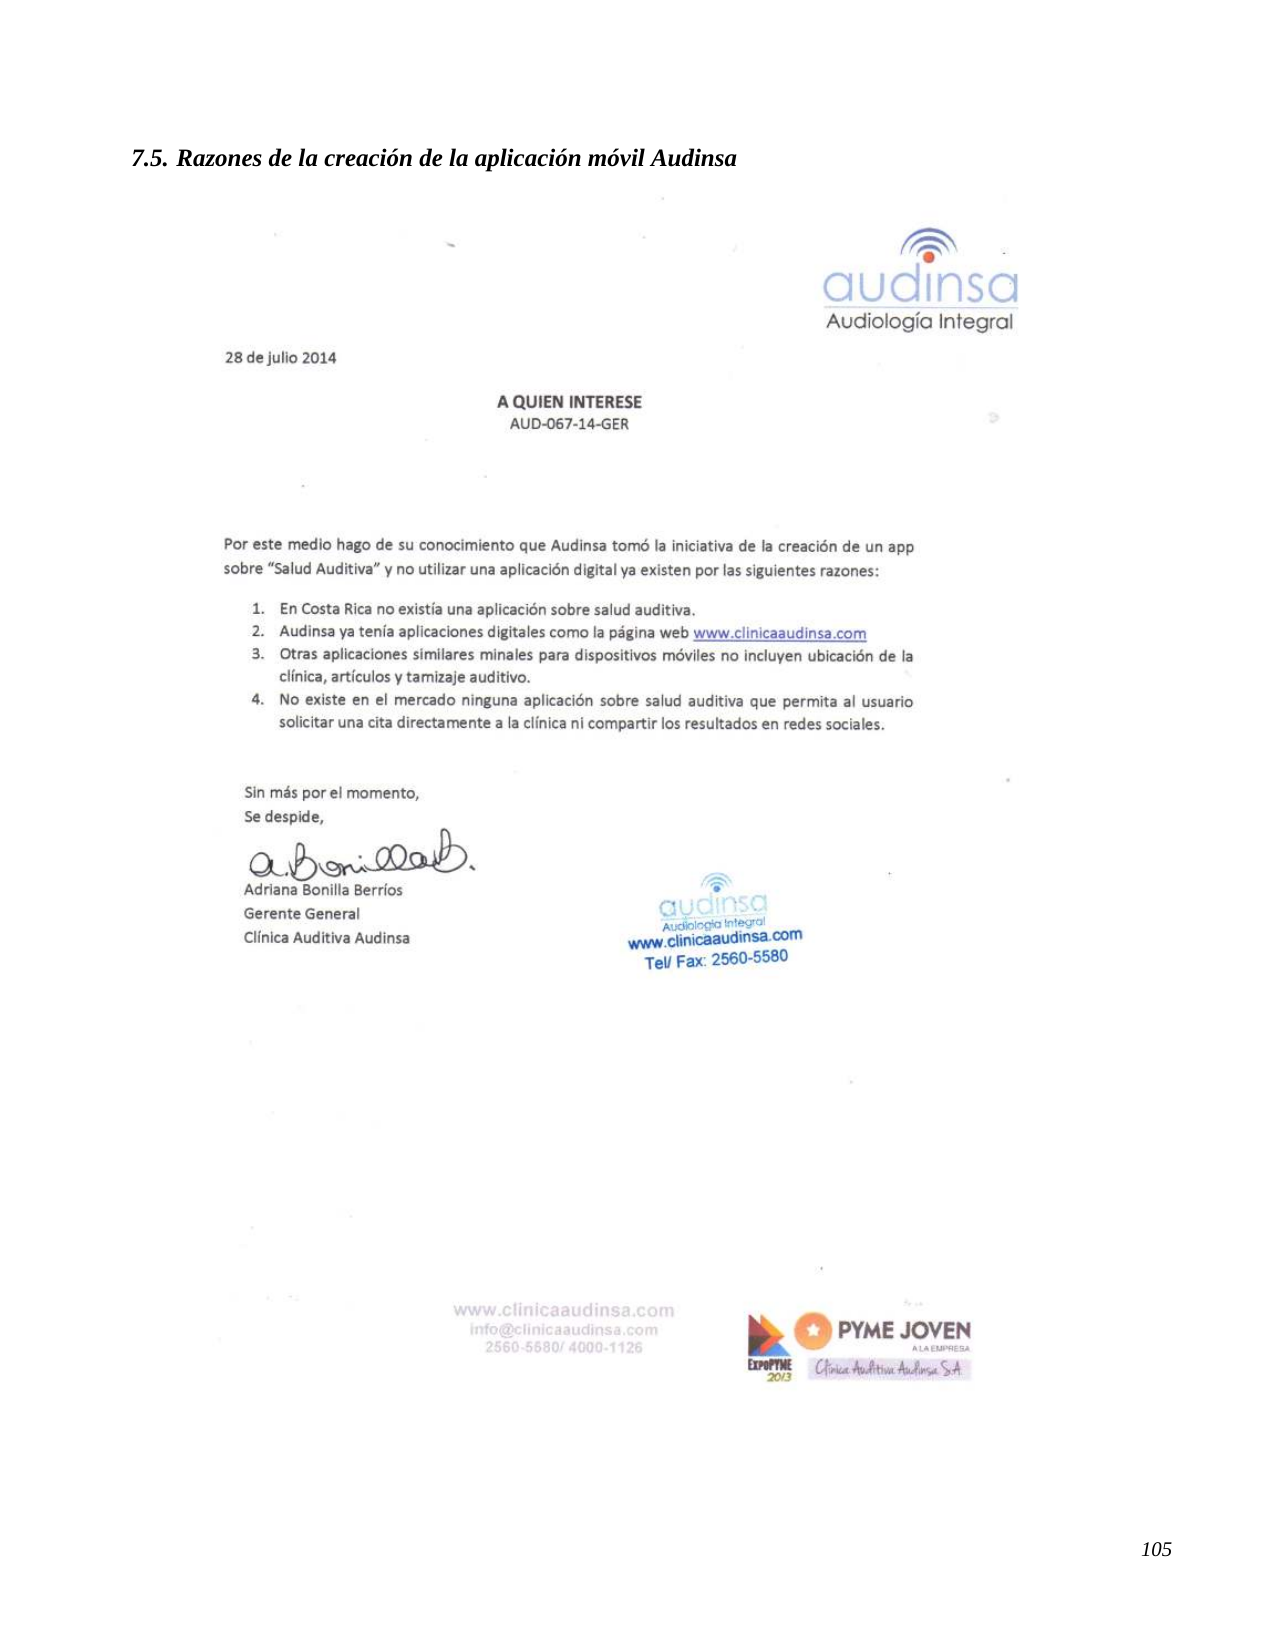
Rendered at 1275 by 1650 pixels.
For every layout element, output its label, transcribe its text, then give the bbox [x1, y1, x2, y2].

picture [199, 192, 1076, 1397]
text Razones de la creación de la aplicación móvil Audinsa [131, 143, 1172, 172]
